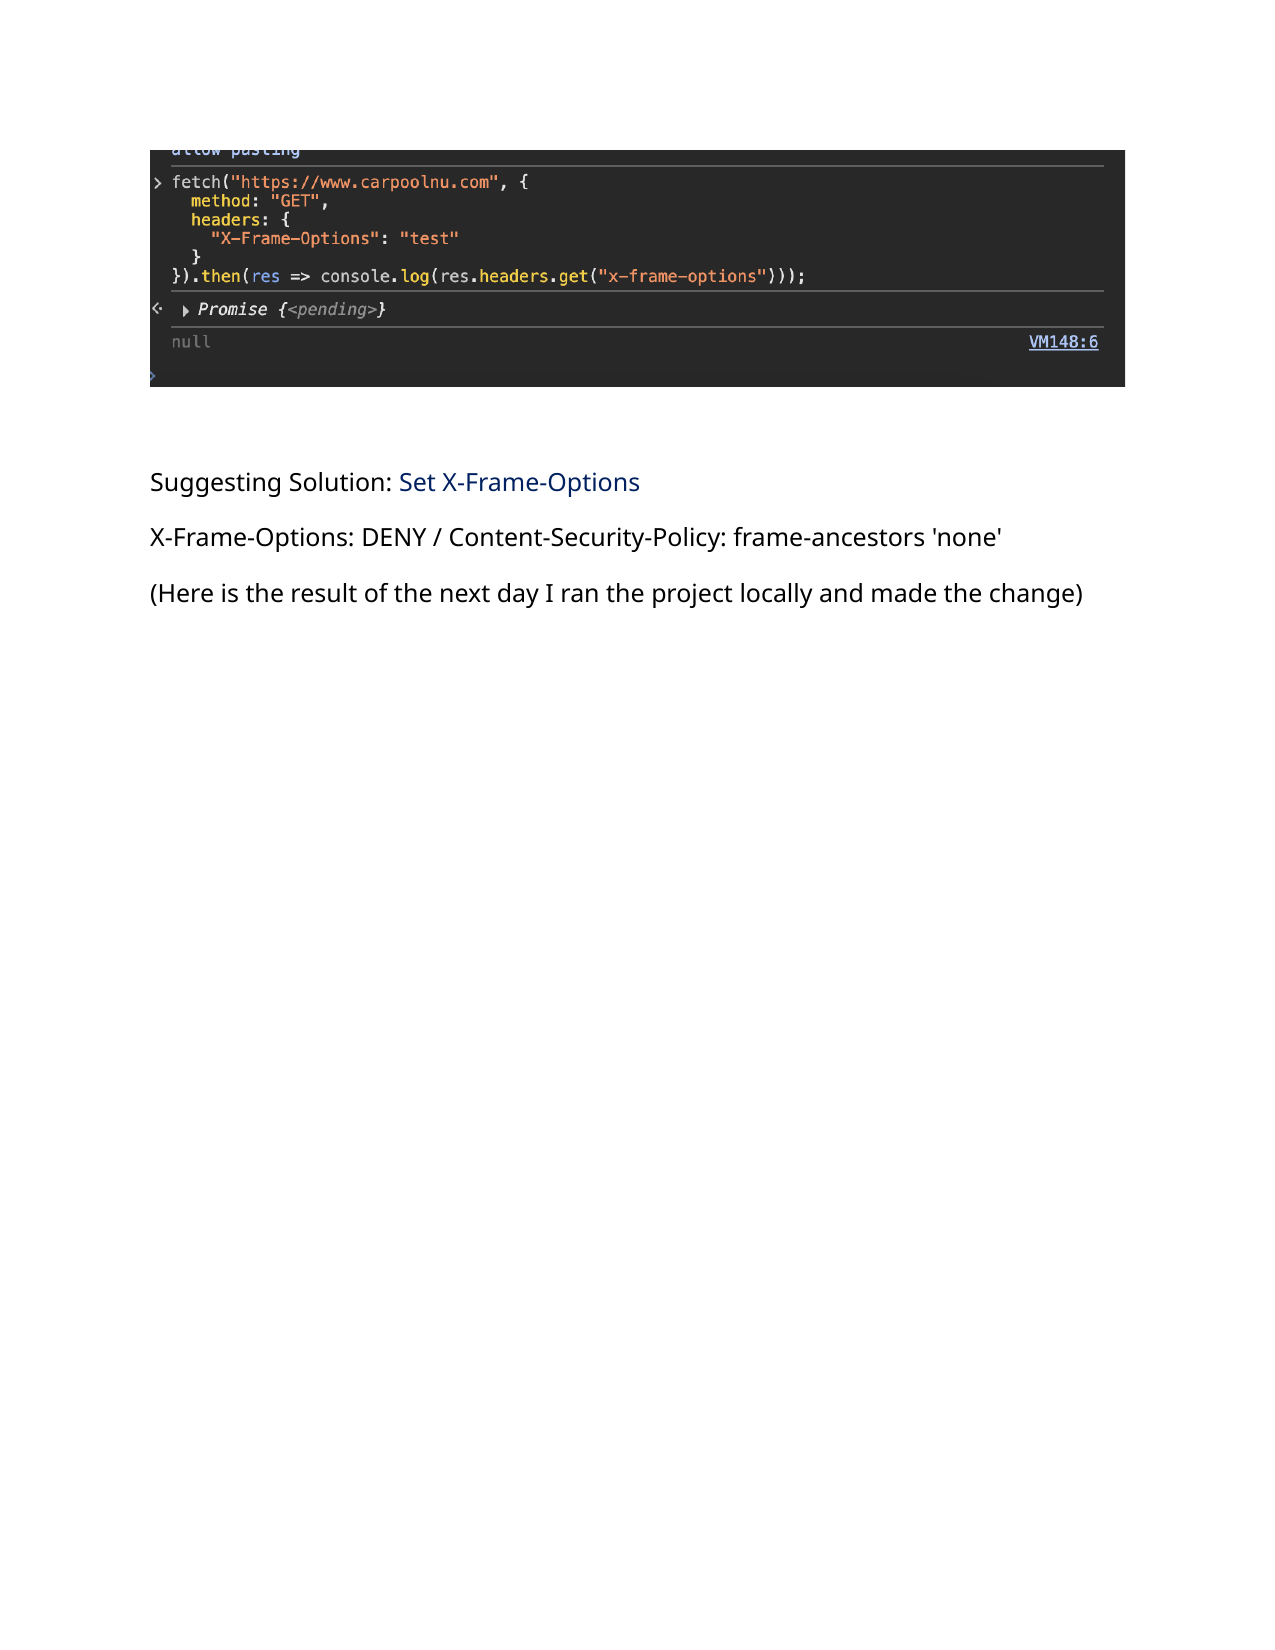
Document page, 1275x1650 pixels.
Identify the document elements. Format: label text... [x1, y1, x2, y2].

text X-Frame-Options: DENY / Content-Security-Policy: frame-ancestors 'none' [150, 520, 1125, 554]
picture [150, 150, 1125, 387]
text (Here is the result of the next day I ran the project locally and made the change) [150, 576, 1125, 610]
text Suggesting Solution: Set X-Frame-Options [150, 464, 1125, 498]
